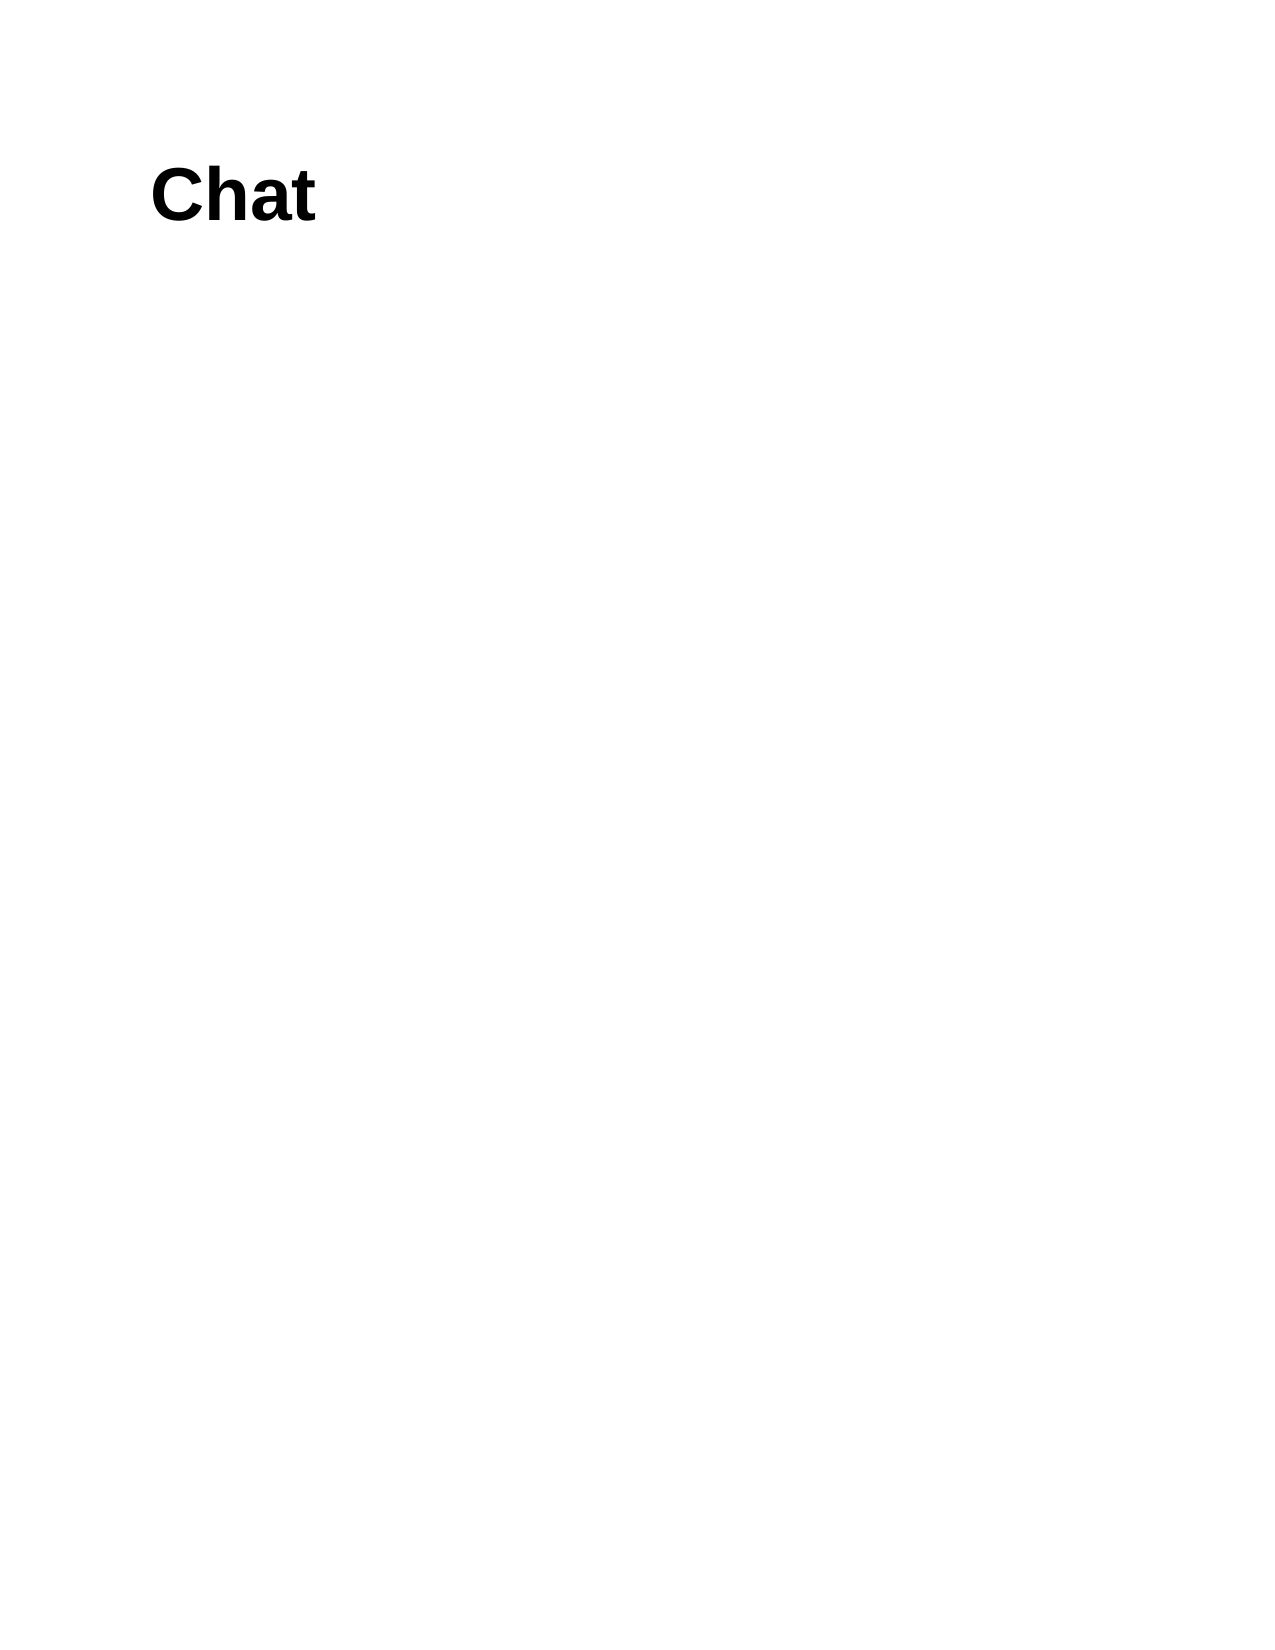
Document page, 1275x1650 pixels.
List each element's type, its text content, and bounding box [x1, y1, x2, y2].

title Chat [150, 150, 1125, 236]
